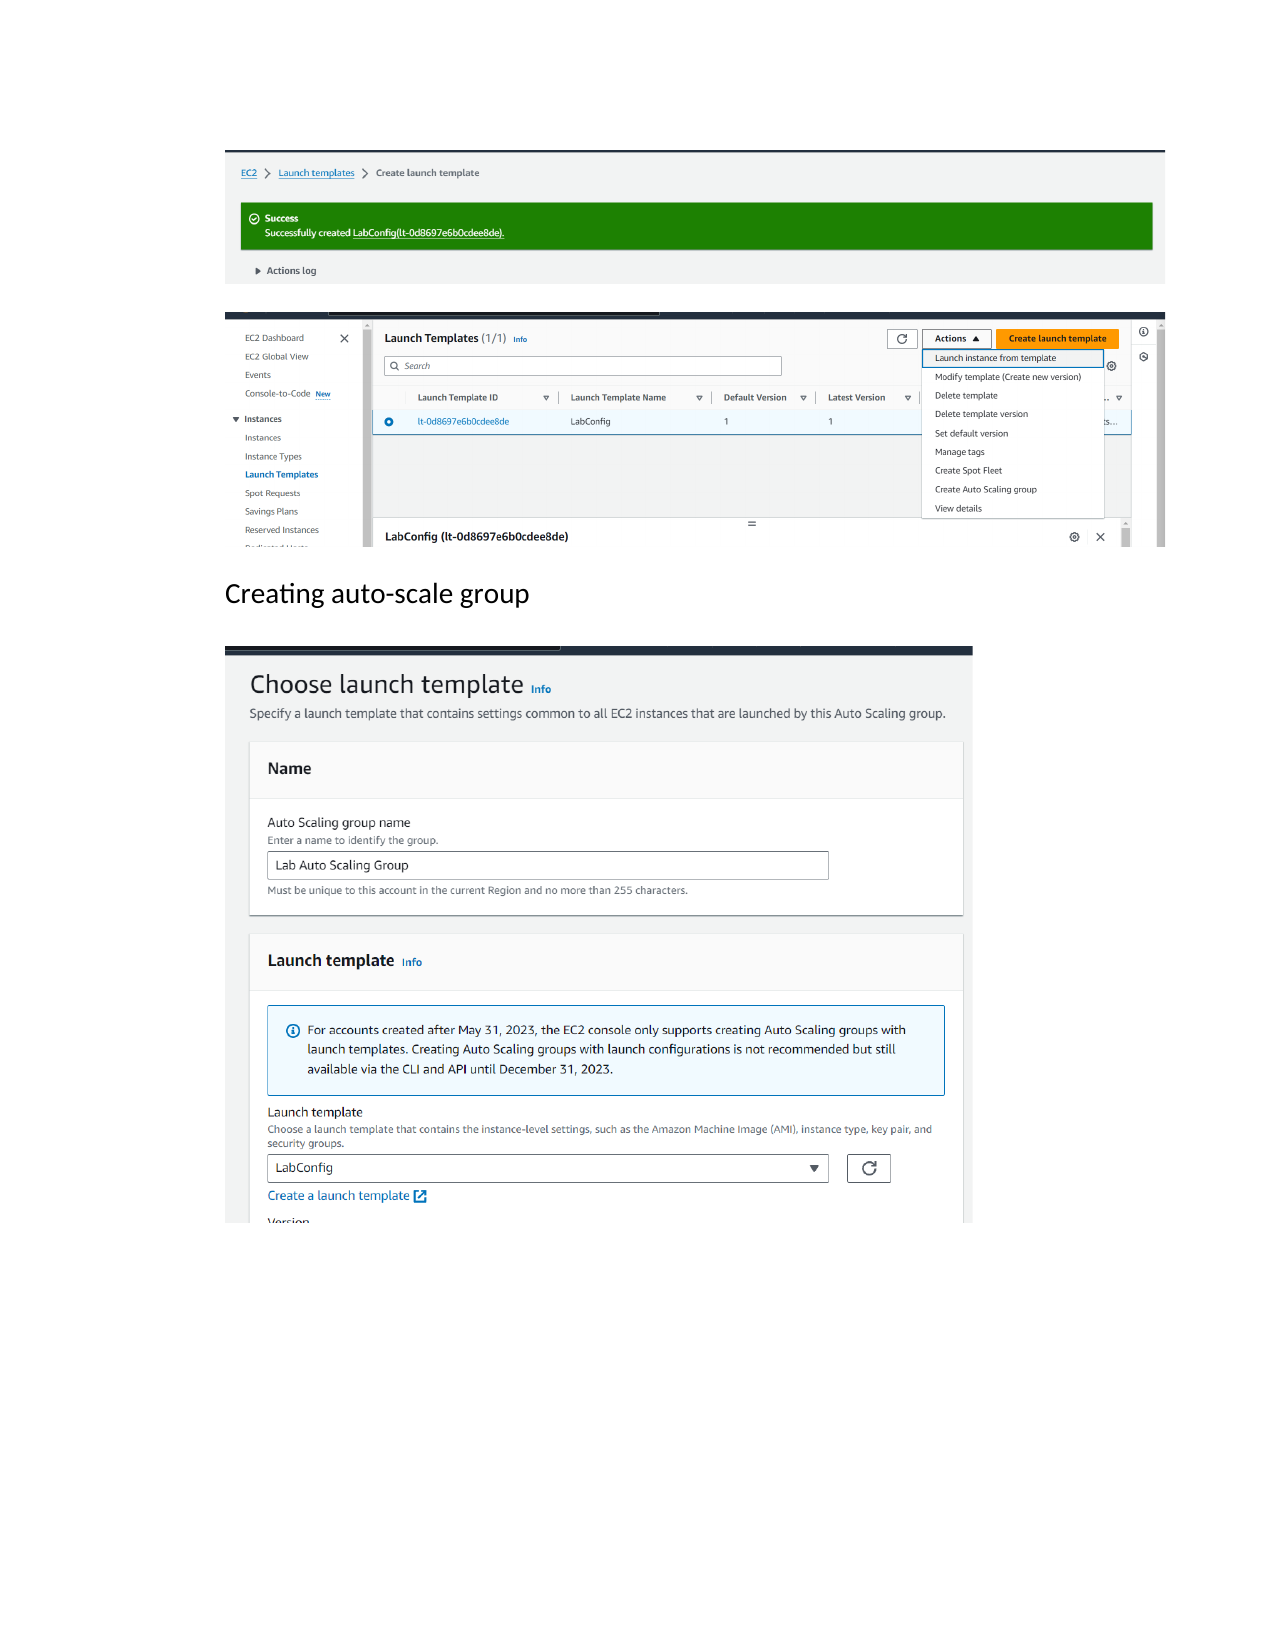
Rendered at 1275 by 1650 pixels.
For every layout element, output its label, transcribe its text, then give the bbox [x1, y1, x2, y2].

picture [225, 312, 1166, 547]
picture [225, 646, 973, 1223]
picture [225, 150, 1166, 284]
text Creating auto-scale group [150, 575, 1125, 611]
